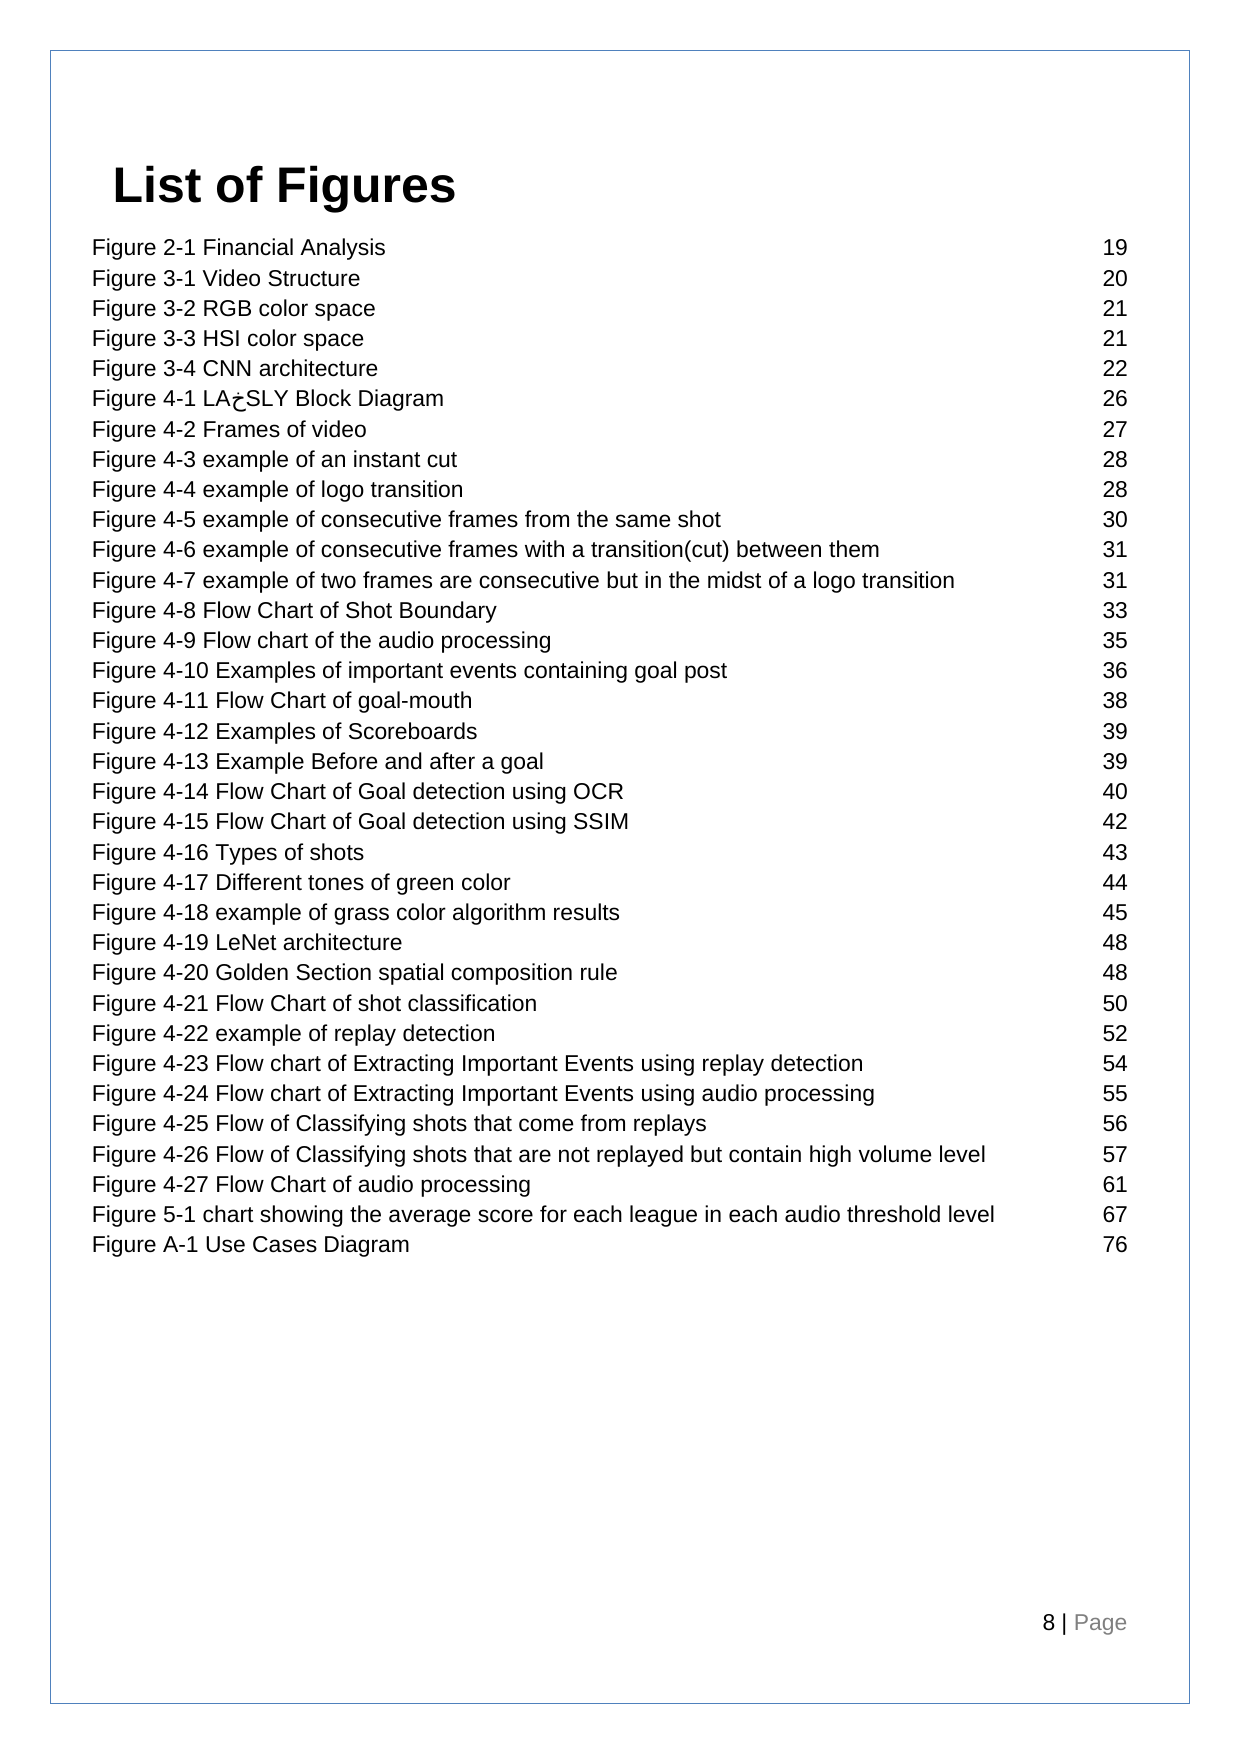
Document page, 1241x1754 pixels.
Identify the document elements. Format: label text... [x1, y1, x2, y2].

subtitle List of Figures [112, 156, 1127, 213]
